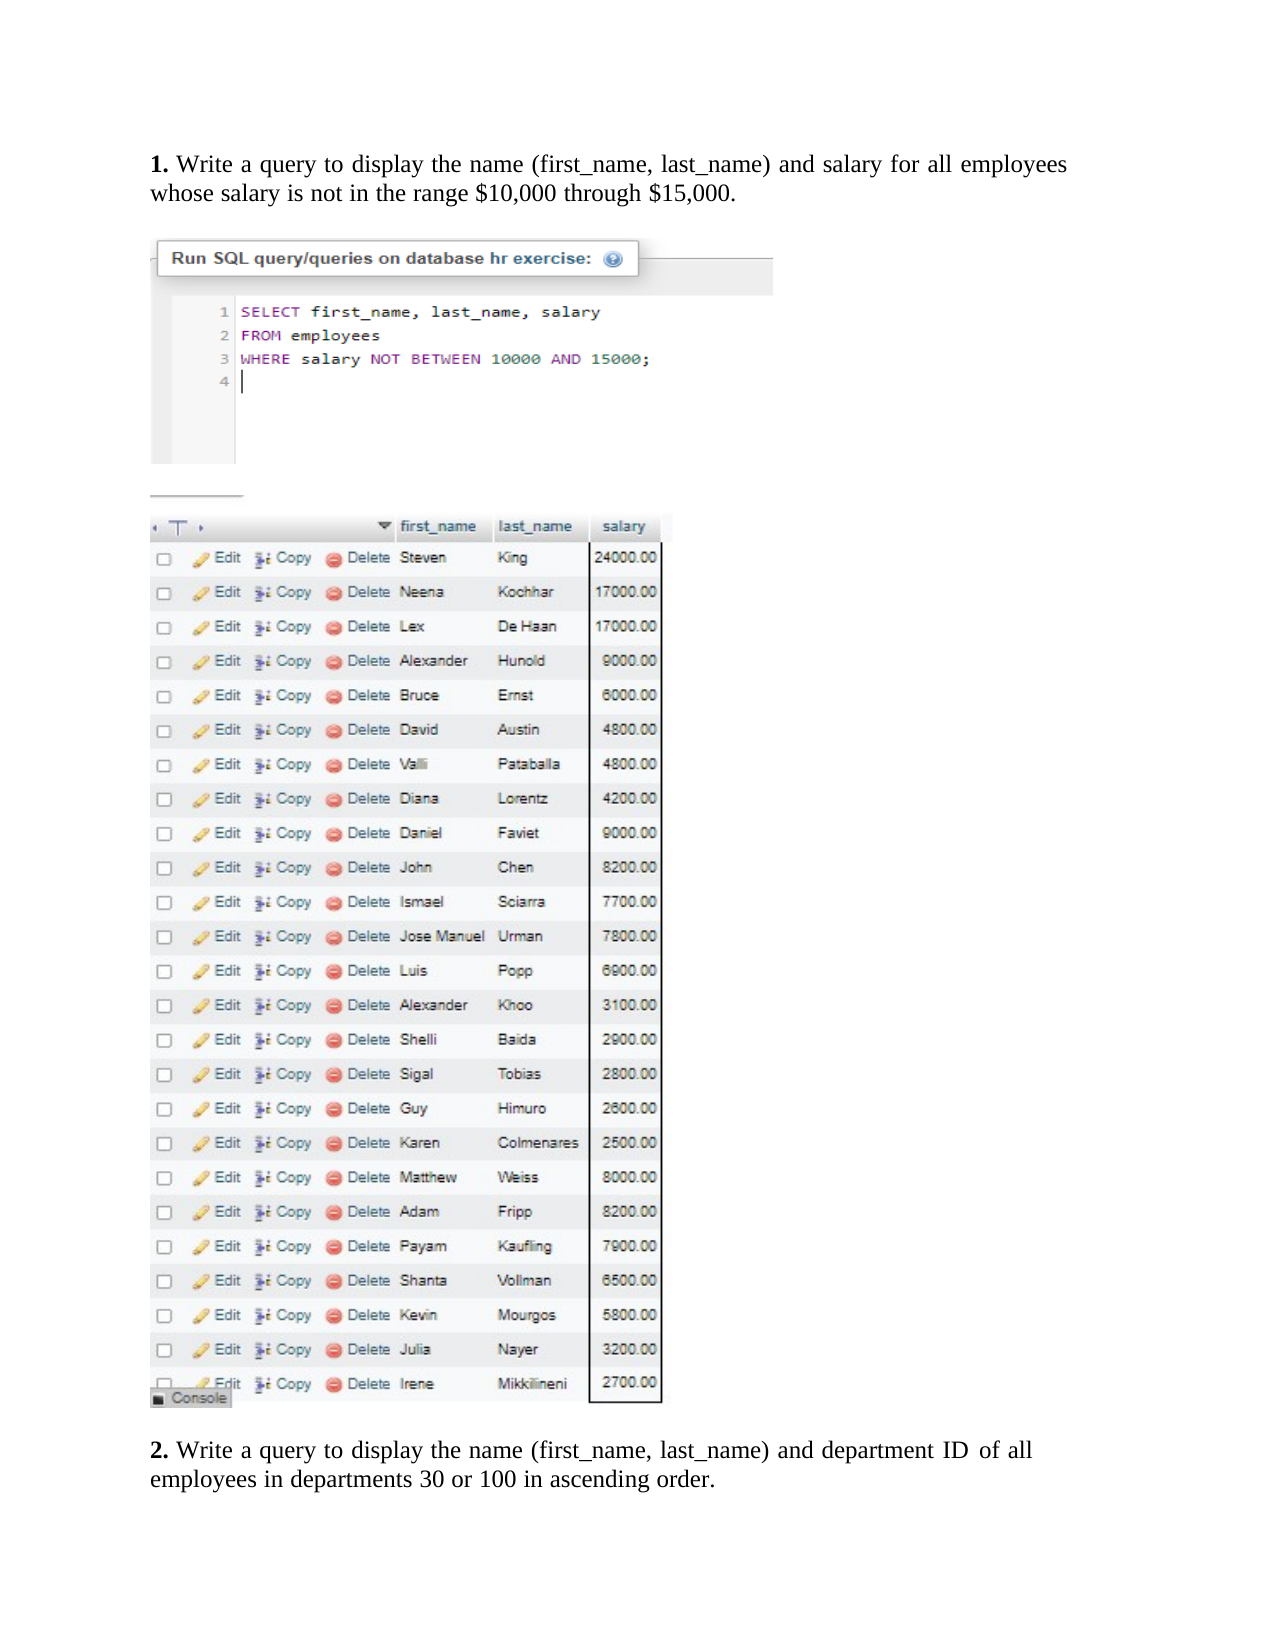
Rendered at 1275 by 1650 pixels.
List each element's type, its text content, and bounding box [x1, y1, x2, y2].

picture [150, 238, 774, 464]
list Write a query to display the name (first_name, last_name) and salary for all employees whose salary is not in the range $10,000 through $15,000. [150, 149, 1071, 207]
list Write a query to display the name (first_name, last_name) and department ID of all employees in departments 30 or 100 in ascending order. [150, 1435, 1036, 1493]
picture [150, 495, 673, 1408]
